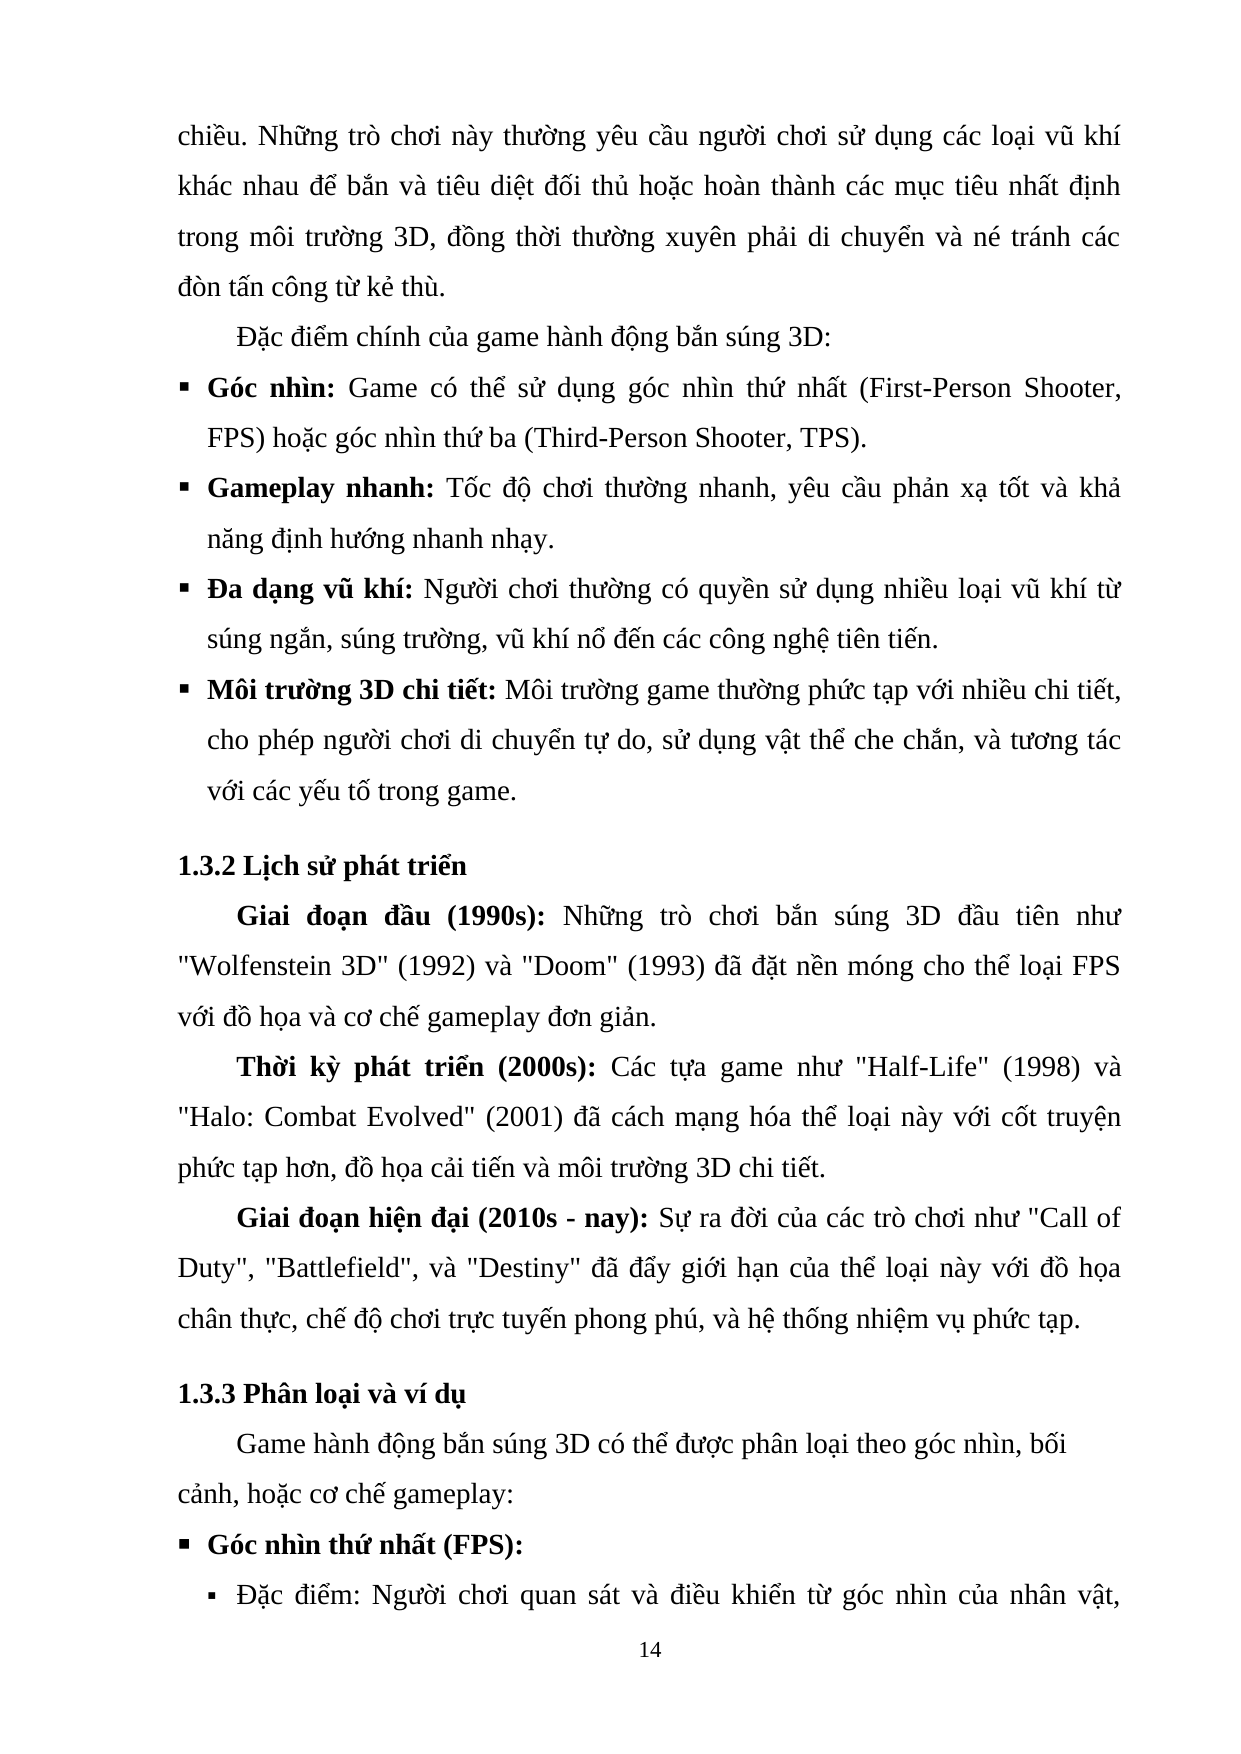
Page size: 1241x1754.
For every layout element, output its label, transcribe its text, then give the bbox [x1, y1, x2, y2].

text Game hành động bắn súng 3D có thể được phân loại theo góc nhìn, bối cảnh, hoặc cơ chế gameplay: [177, 1426, 1122, 1510]
text Giai đoạn đầu (1990s): Những trò chơi bắn súng 3D đầu tiên như "Wolfenstein 3D" (1992) và "Doom" (1993) đã đặt nền móng cho thể loại FPS với đồ họa và cơ chế gameplay đơn giản. [177, 898, 1122, 1032]
text Đặc điểm chính của game hành động bắn súng 3D: [177, 319, 1122, 353]
list Đa dạng vũ khí: Người chơi thường có quyền sử dụng nhiều loại vũ khí từ súng ngắn, súng trường, vũ khí nổ đến các công nghệ tiên tiến. [177, 571, 1122, 655]
text 1.3.2 Lịch sử phát triển [177, 848, 1122, 881]
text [177, 118, 1122, 303]
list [207, 1577, 1122, 1611]
list Góc nhìn: Game có thể sử dụng góc nhìn thứ nhất (First-Person Shooter, FPS) hoặc góc nhìn thứ ba (Third-Person Shooter, TPS). [177, 370, 1122, 454]
list Môi trường 3D chi tiết: Môi trường game thường phức tạp với nhiều chi tiết, cho phép người chơi di chuyển tự do, sử dụng vật thể che chắn, và tương tác với các yếu tố trong game. [177, 672, 1122, 806]
list Góc nhìn thứ nhất (FPS): [177, 1527, 1122, 1561]
text Thời kỳ phát triển (2000s): Các tựa game như "Half-Life" (1998) và "Halo: Combat Evolved" (2001) đã cách mạng hóa thể loại này với cốt truyện phức tạp hơn, đồ họa cải tiến và môi trường 3D chi tiết. [177, 1049, 1122, 1183]
text 1.3.3 Phân loại và ví dụ [177, 1376, 1122, 1409]
list Gameplay nhanh: Tốc độ chơi thường nhanh, yêu cầu phản xạ tốt và khả năng định hướng nhanh nhạy. [177, 470, 1122, 554]
text Giai đoạn hiện đại (2010s - nay): Sự ra đời của các trò chơi như "Call of Duty", "Battlefield", và "Destiny" đã đẩy giới hạn của thể loại này với đồ họa chân thực, chế độ chơi trực tuyến phong phú, và hệ thống nhiệm vụ phức tạp. [177, 1200, 1122, 1334]
